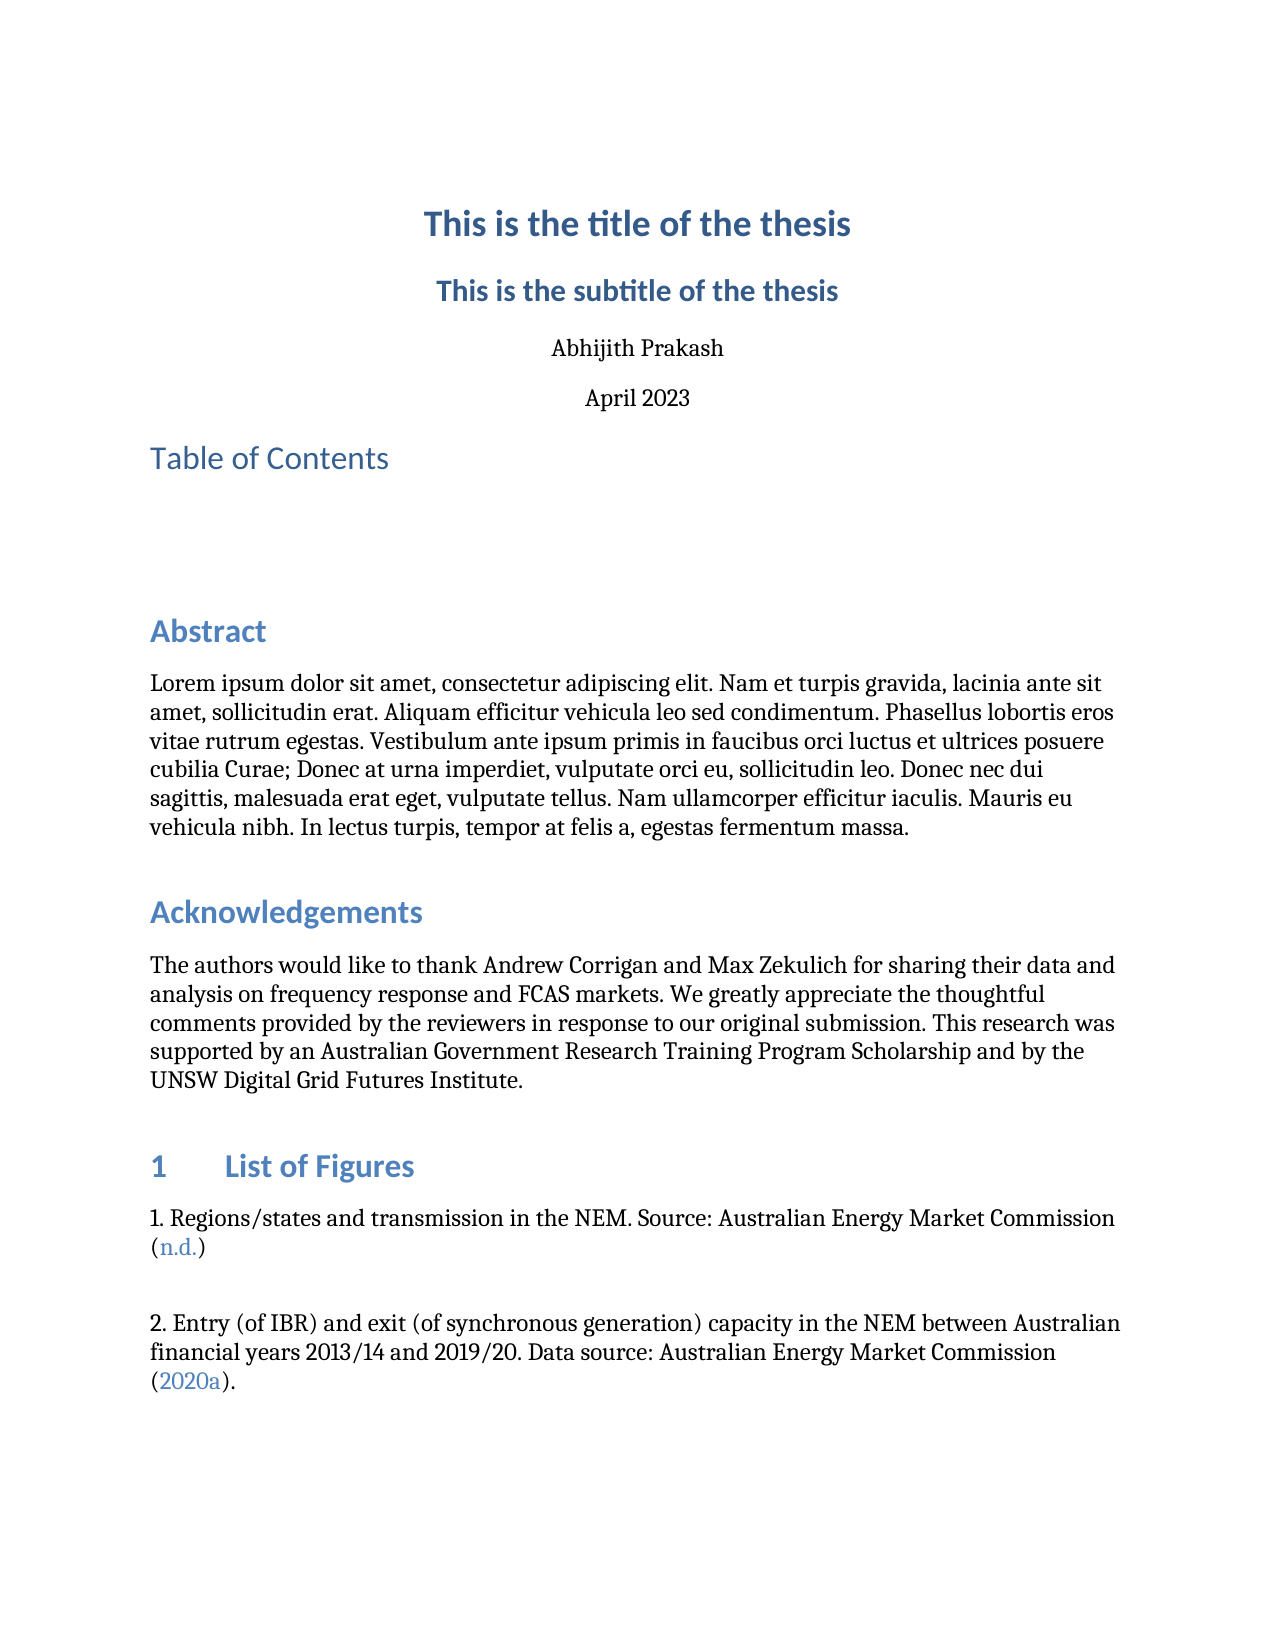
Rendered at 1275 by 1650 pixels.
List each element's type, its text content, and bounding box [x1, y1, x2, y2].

text 2. Entry (of IBR) and exit (of synchronous generation) capacity in the NEM between Australian financial years 2013/14 and 2019/20. Data source: Australian Energy Market Commission (2020a). [150, 1309, 1125, 1424]
text April 2023 [150, 383, 1125, 412]
text Abhijith Prakash [150, 334, 1125, 363]
subtitle 1 List of Figures [150, 1145, 1125, 1186]
subtitle Abstract [150, 609, 1125, 650]
text Lorem ipsum dolor sit amet, consectetur adipiscing elit. Nam et turpis gravida, lacinia ante sit amet, sollicitudin erat. Aliquam efficitur vehicula leo sed condimentum. Phasellus lobortis eros vitae rutrum egestas. Vestibulum ante ipsum primis in faucibus orci luctus et ultrices posuere cubilia Curae; Donec at urna imperdiet, vulputate orci eu, sollicitudin leo. Donec nec dui sagittis, malesuada erat eget, vulputate tellus. Nam ullamcorper efficitur iaculis. Mauris eu vehicula nibh. In lectus turpis, tempor at felis a, egestas fermentum massa. [150, 669, 1125, 842]
subtitle Acknowledgements [150, 892, 1125, 932]
text 1. Regions/states and transmission in the NEM. Source: Australian Energy Market Commission (n.d.) [150, 1204, 1125, 1291]
title This is the title of the thesis [150, 200, 1125, 246]
text The authors would like to thank Andrew Corrigan and Max Zekulich for sharing their data and analysis on frequency response and FCAS markets. We greatly appreciate the thoughtful comments provided by the reviewers in response to our original submission. This research was supported by an Australian Government Research Training Program Scholarship and by the UNSW Digital Grid Futures Institute. [150, 951, 1125, 1095]
subtitle This is the subtitle of the thesis [150, 271, 1125, 309]
